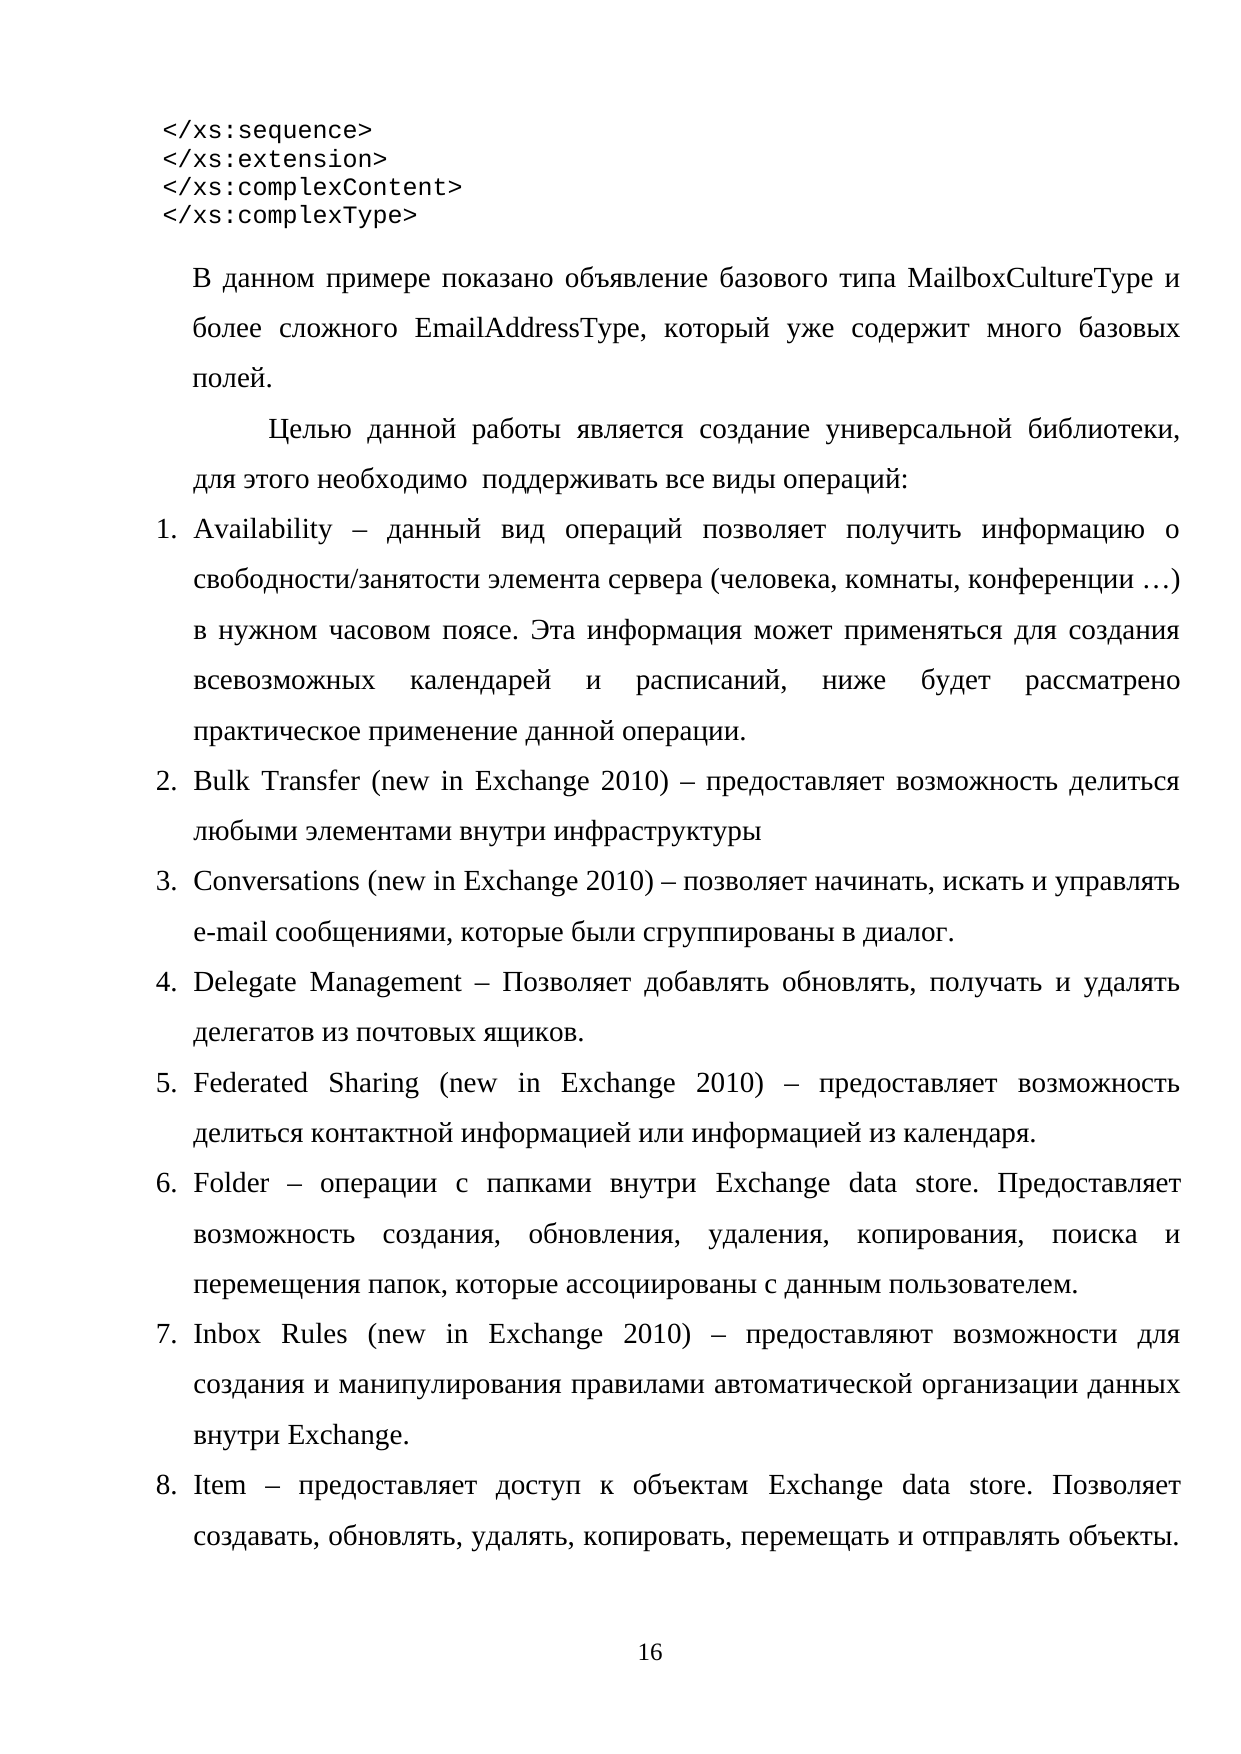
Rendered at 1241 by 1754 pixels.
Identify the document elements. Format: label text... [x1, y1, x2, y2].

text </xs:complexType> [162, 203, 1181, 231]
list Inbox Rules (new in Exchange 2010) – предоставляют возможности для создания и манипулирования правилами автоматической организации данных внутри Exchange. [156, 1316, 1181, 1451]
text В данном примере показано объявление базового типа MailboxCultureType и более сложного EmailAddressType, который уже содержит много базовых полей. [192, 260, 1181, 394]
list Availability – данный вид операций позволяет получить информацию о свободности/занятости элемента сервера (человека, комнаты, конференции …) в нужном часовом поясе. Эта информация может применяться для создания всевозможных календарей и расписаний, ниже будет рассматрено практическое применение данной операции. [156, 511, 1181, 746]
text </xs:extension> [162, 146, 1181, 175]
text </xs:sequence> [162, 118, 1181, 146]
list Federated Sharing (new in Exchange 2010) – предоставляет возможность делиться контактной информацией или информацией из календаря. [156, 1065, 1181, 1149]
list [156, 1467, 1181, 1551]
text </xs:complexContent> [162, 175, 1181, 203]
list Conversations (new in Exchange 2010) – позволяет начинать, искать и управлять e-mail сообщениями, которые были сгруппированы в диалог. [156, 863, 1181, 947]
text Целью данной работы является создание универсальной библиотеки, для этого необходимо поддерживать все виды операций: [193, 411, 1181, 494]
list Folder – операции с папками внутри Exchange data store. Предоставляет возможность создания, обновления, удаления, копирования, поиска и перемещения папок, которые ассоциированы с данным пользователем. [156, 1165, 1181, 1299]
list Delegate Management – Позволяет добавлять обновлять, получать и удалять делегатов из почтовых ящиков. [156, 964, 1181, 1048]
list Bulk Transfer (new in Exchange 2010) – предоставляет возможность делиться любыми элементами внутри инфраструктуры [156, 763, 1181, 847]
